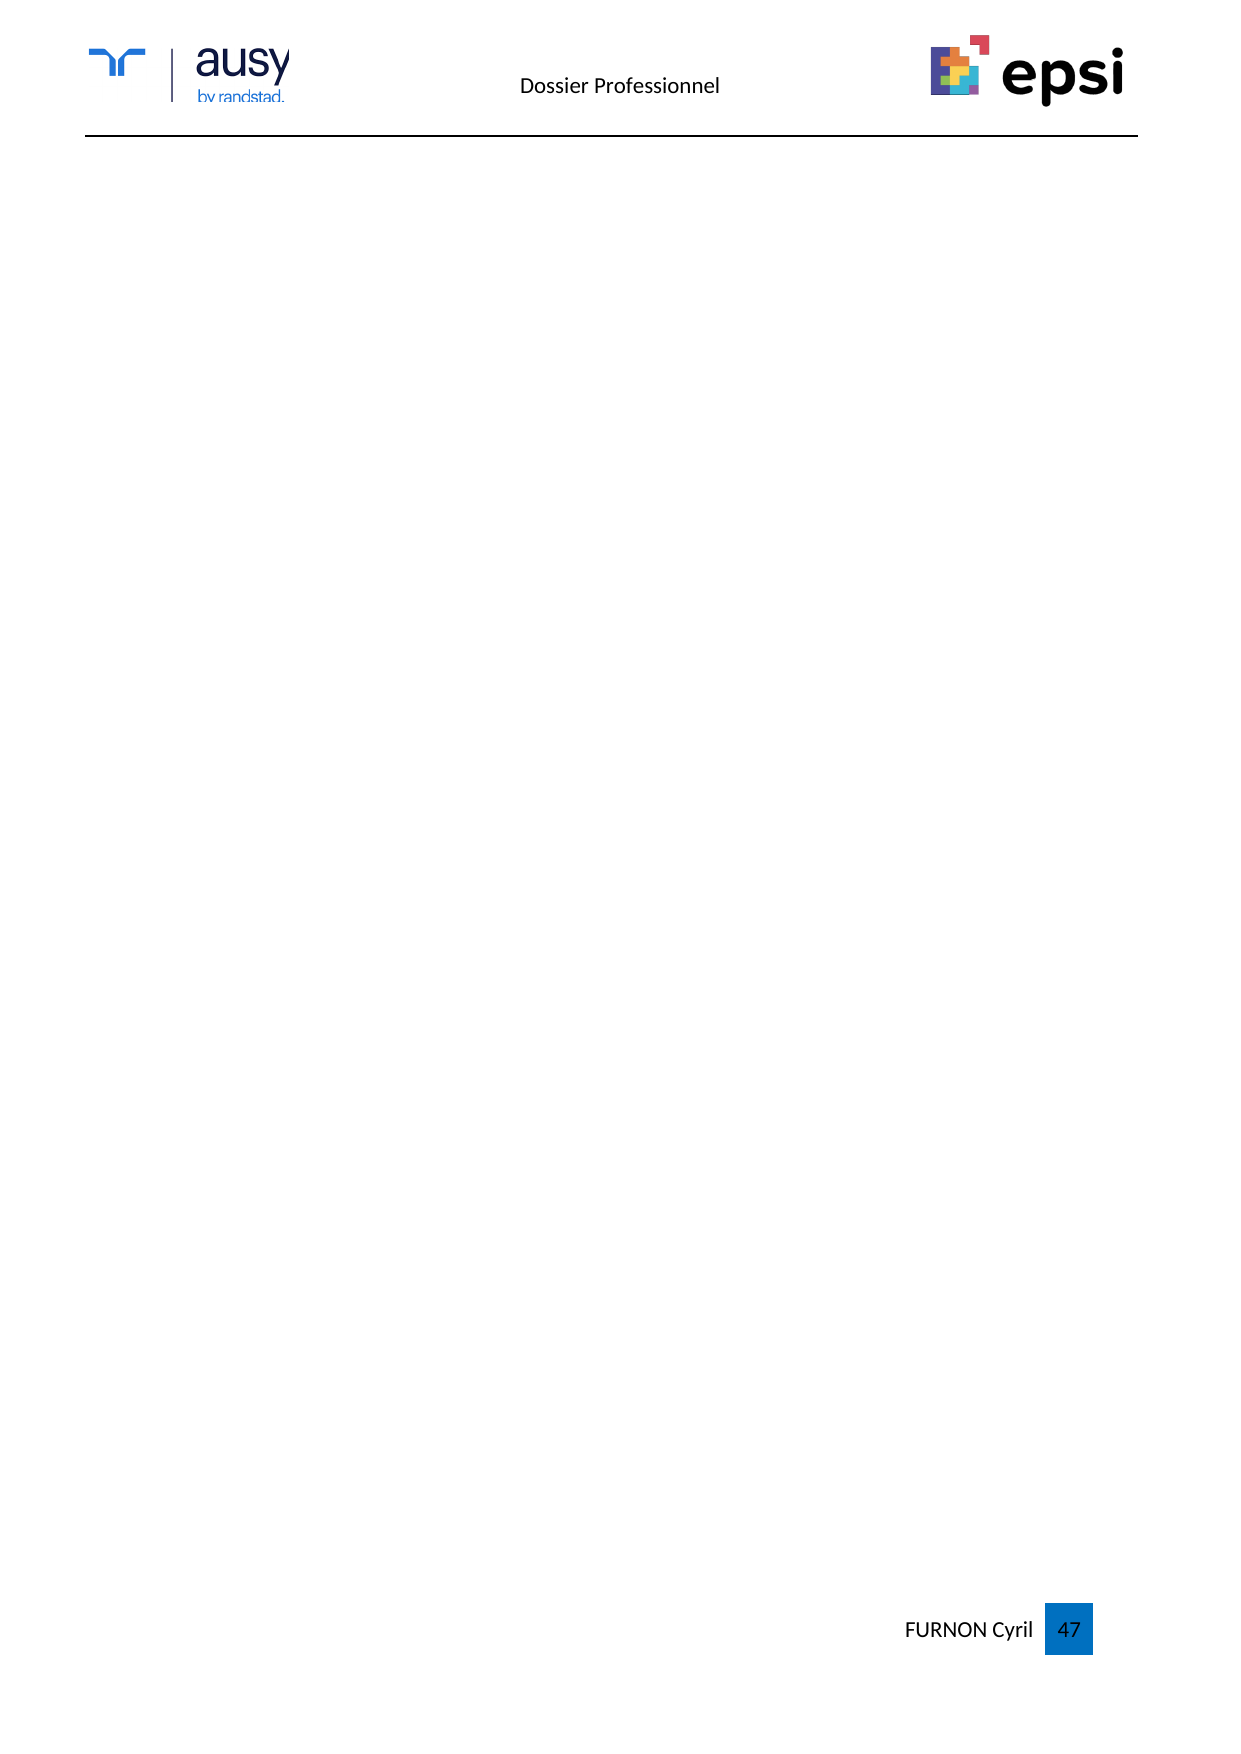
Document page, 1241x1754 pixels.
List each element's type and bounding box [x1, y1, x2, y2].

picture [88, 48, 289, 102]
